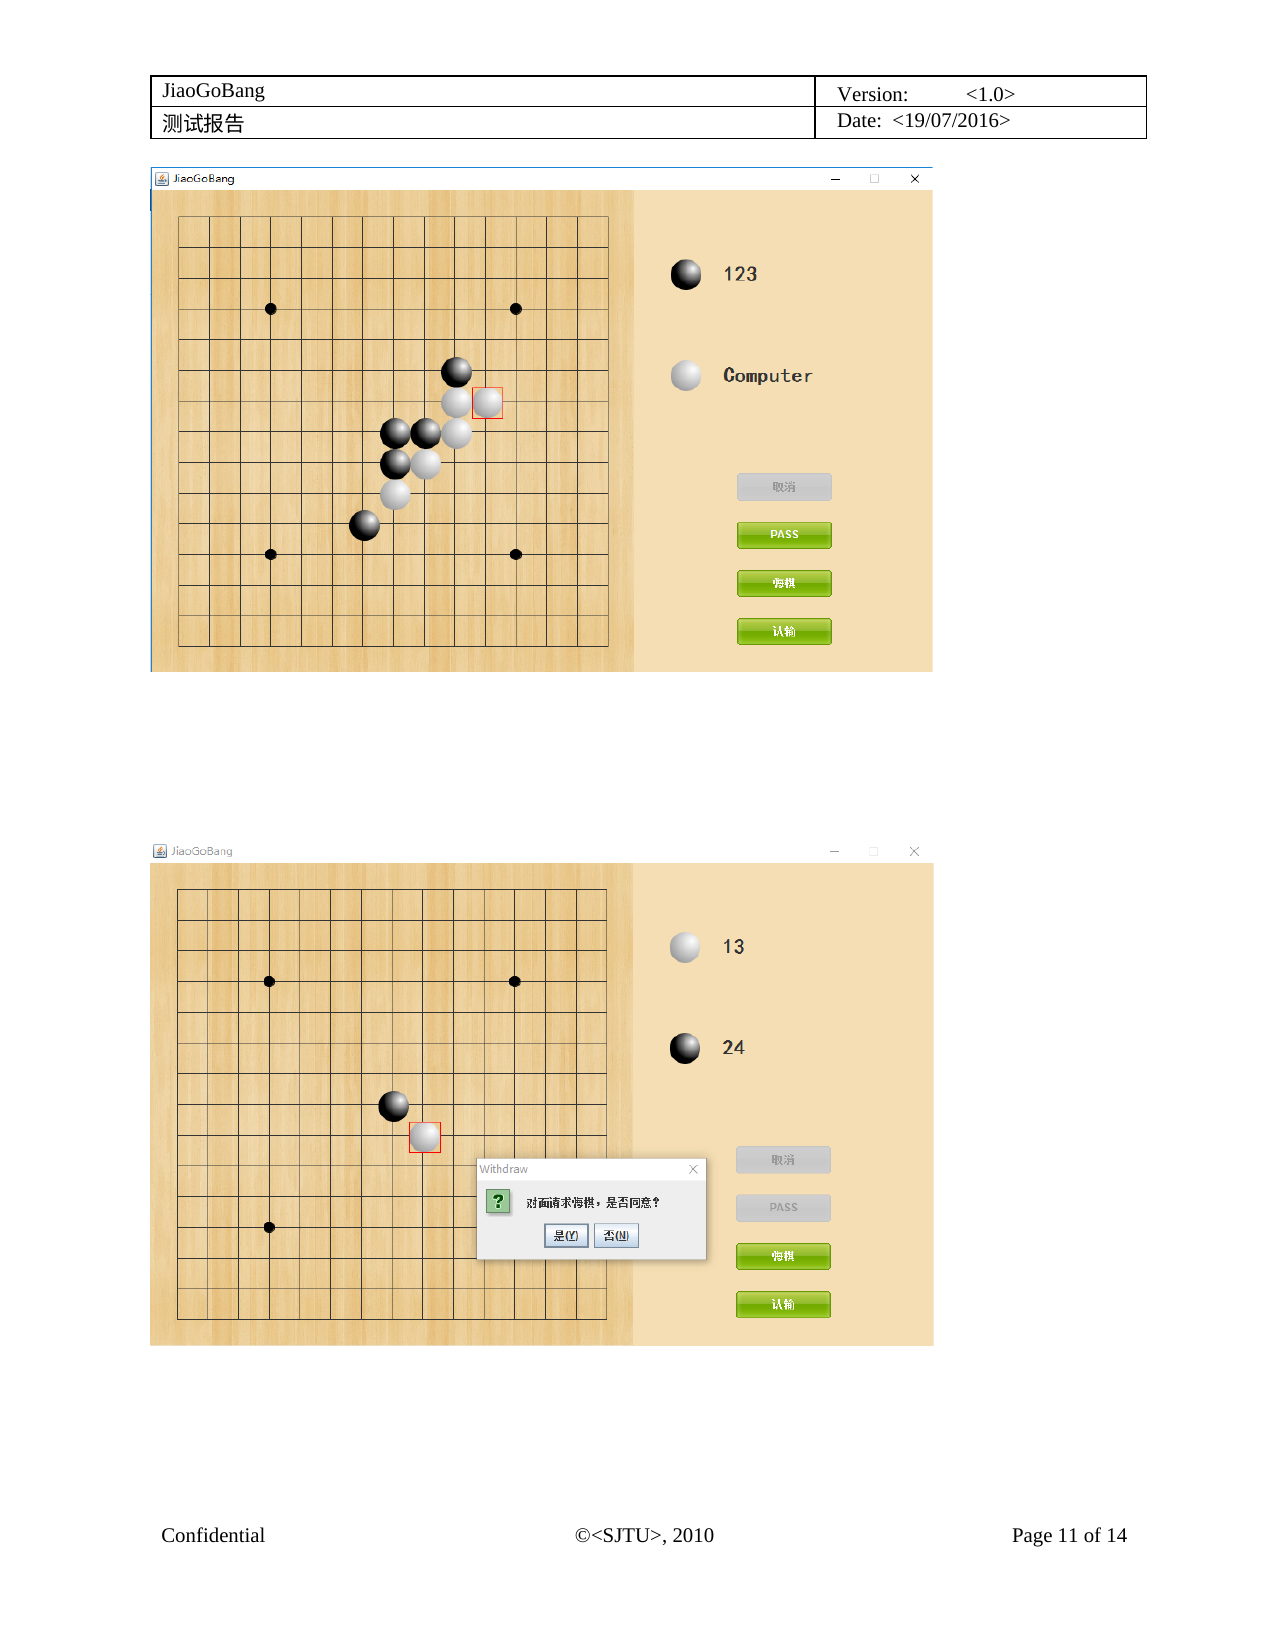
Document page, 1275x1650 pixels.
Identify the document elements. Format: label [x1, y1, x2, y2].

picture [150, 842, 934, 1346]
picture [150, 167, 933, 672]
